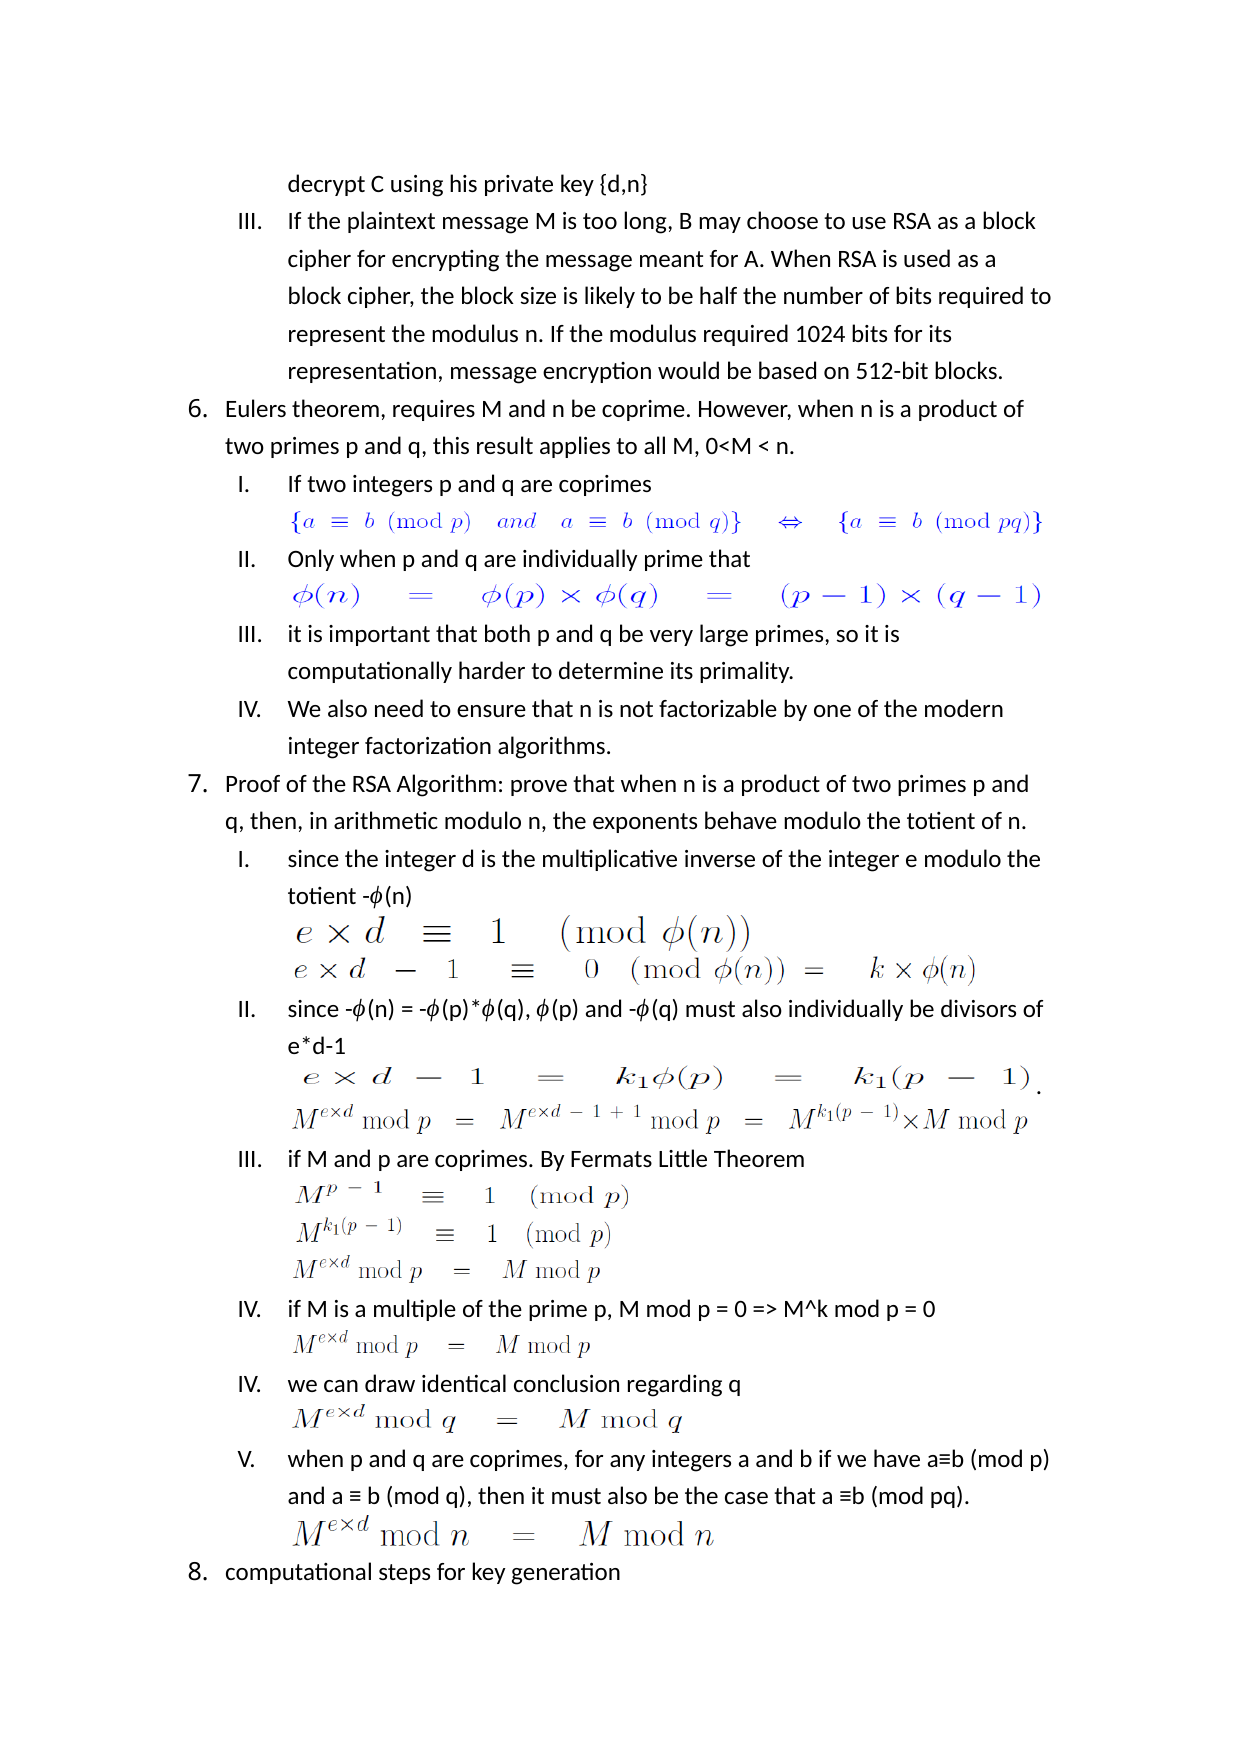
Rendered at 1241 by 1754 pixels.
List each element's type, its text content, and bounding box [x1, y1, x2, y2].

picture [287, 1102, 1034, 1139]
list We also need to ensure that n is not factorizable by one of the modern integer factorization algorithms. [237, 689, 1053, 764]
picture [287, 1064, 1036, 1093]
list Proof of the RSA Algorithm: prove that when n is a product of two primes p and q, then, in arithmetic modulo n, the exponents behave modulo the totient of n. [187, 764, 1053, 839]
picture [798, 952, 985, 990]
list computational steps for key generation [187, 1552, 1053, 1589]
list If two integers p and q are coprimes [237, 464, 1053, 502]
list since the integer d is the multiplicative inverse of the integer e modulo the totient -(n) [237, 839, 1053, 914]
list if M and p are coprimes. By Fermats Little Theorem [237, 1139, 1053, 1177]
picture [287, 915, 793, 990]
list if M is a multiple of the prime p, M mod p = 0 => M^k mod p = 0 [237, 1289, 1053, 1327]
picture [287, 579, 1047, 612]
list If the plaintext message M is too long, B may choose to use RSA as a block cipher for encrypting the message meant for A. When RSA is used as a block cipher, the block size is likely to be half the number of bits required to represent the modulus n. If the modulus required 1024 bits for its representation, message encryption would be based on 512-bit blocks. [237, 202, 1053, 389]
list since -(n) = -(p)*(q), (p) and -(q) must also individually be divisors of e*d-1 [237, 989, 1053, 1064]
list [237, 164, 1053, 202]
list Eulers theorem, requires M and n be coprime. However, when n is a product of two primes p and q, this result applies to all M, 0<M < n. [187, 389, 1053, 464]
list Only when p and q are individually prime that [237, 539, 1053, 577]
list it is important that both p and q be very large primes, so it is computationally harder to determine its primality. [237, 614, 1053, 689]
list when p and q are coprimes, for any integers a and b if we have a≡b (mod p) and a ≡ b (mod q), then it must also be the case that a ≡b (mod pq). [237, 1439, 1053, 1514]
picture [287, 1402, 698, 1439]
picture [287, 503, 1047, 538]
list we can draw identical conclusion regarding q [237, 1364, 1053, 1402]
picture [287, 1327, 594, 1364]
picture [287, 1214, 619, 1289]
picture [287, 1515, 725, 1552]
picture [287, 1180, 637, 1212]
